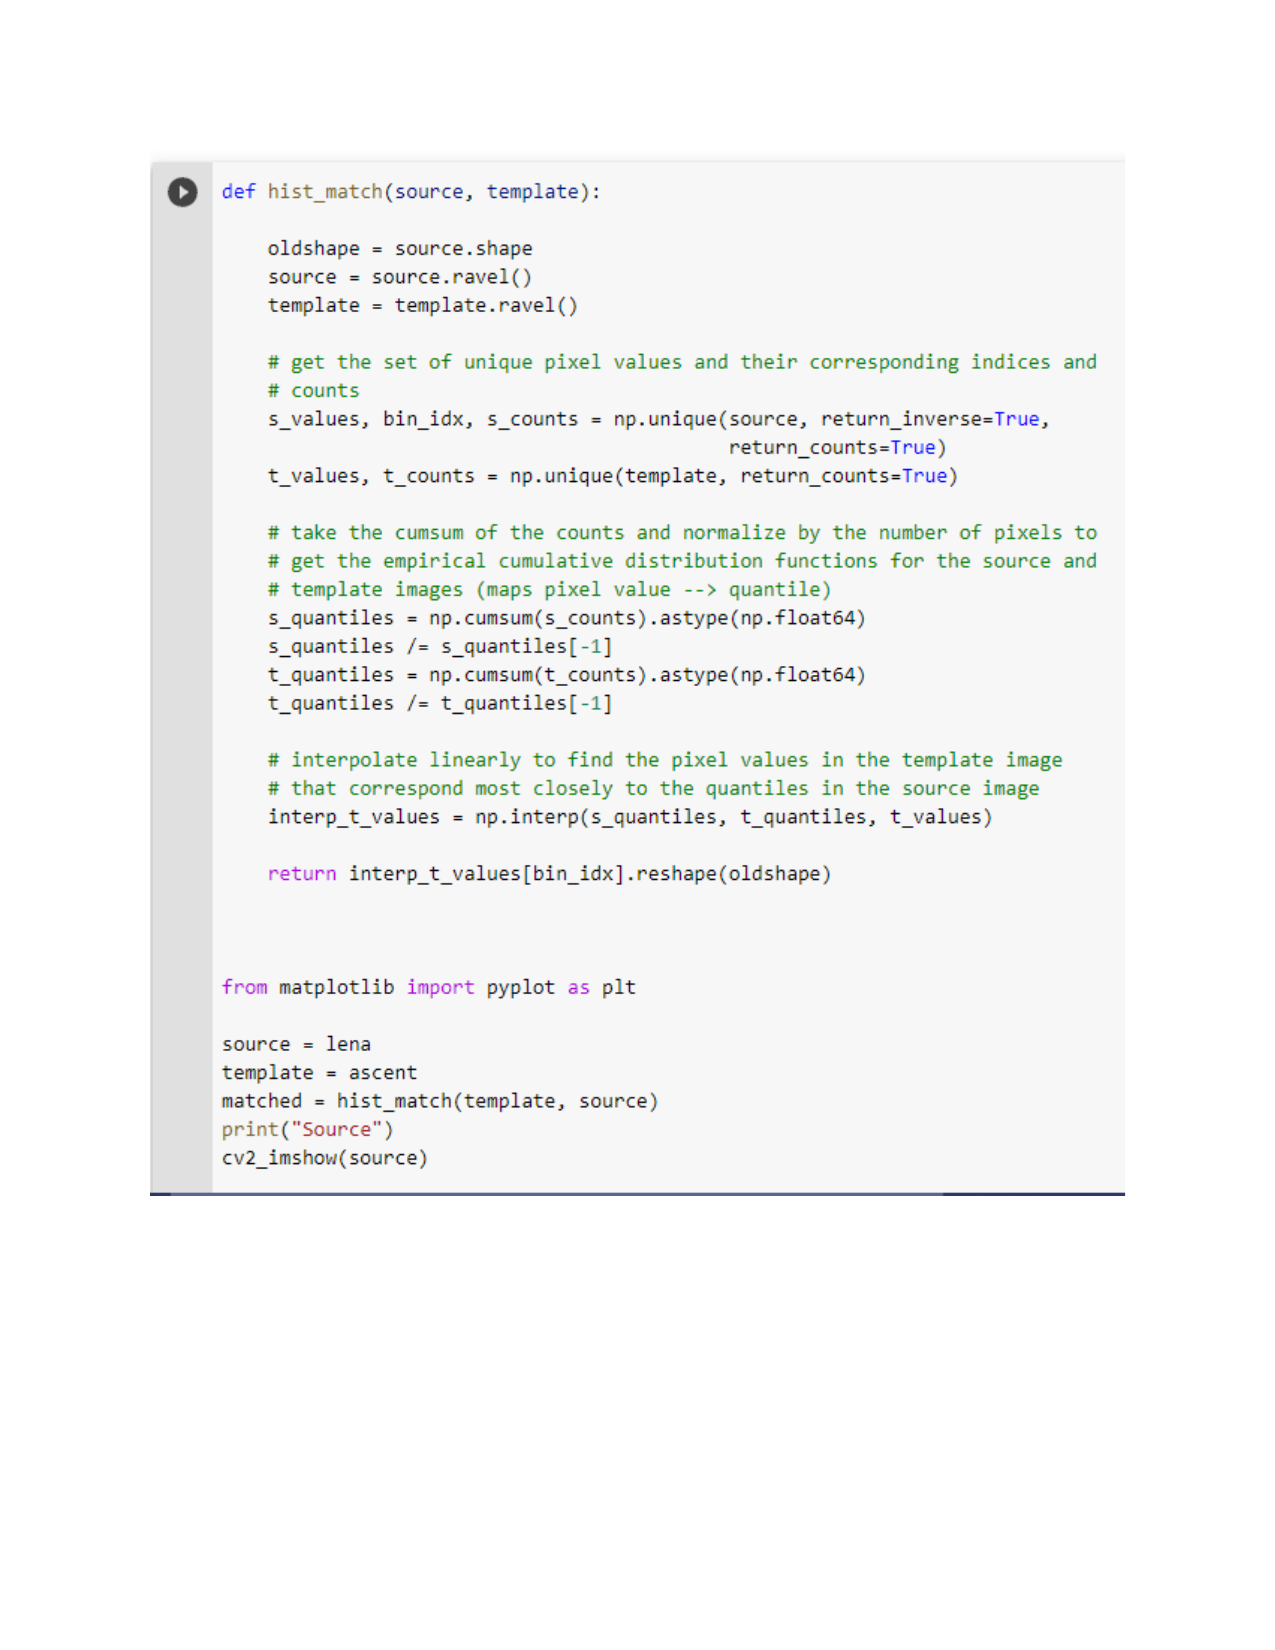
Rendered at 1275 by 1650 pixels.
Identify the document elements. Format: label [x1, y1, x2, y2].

picture [150, 150, 1125, 1196]
